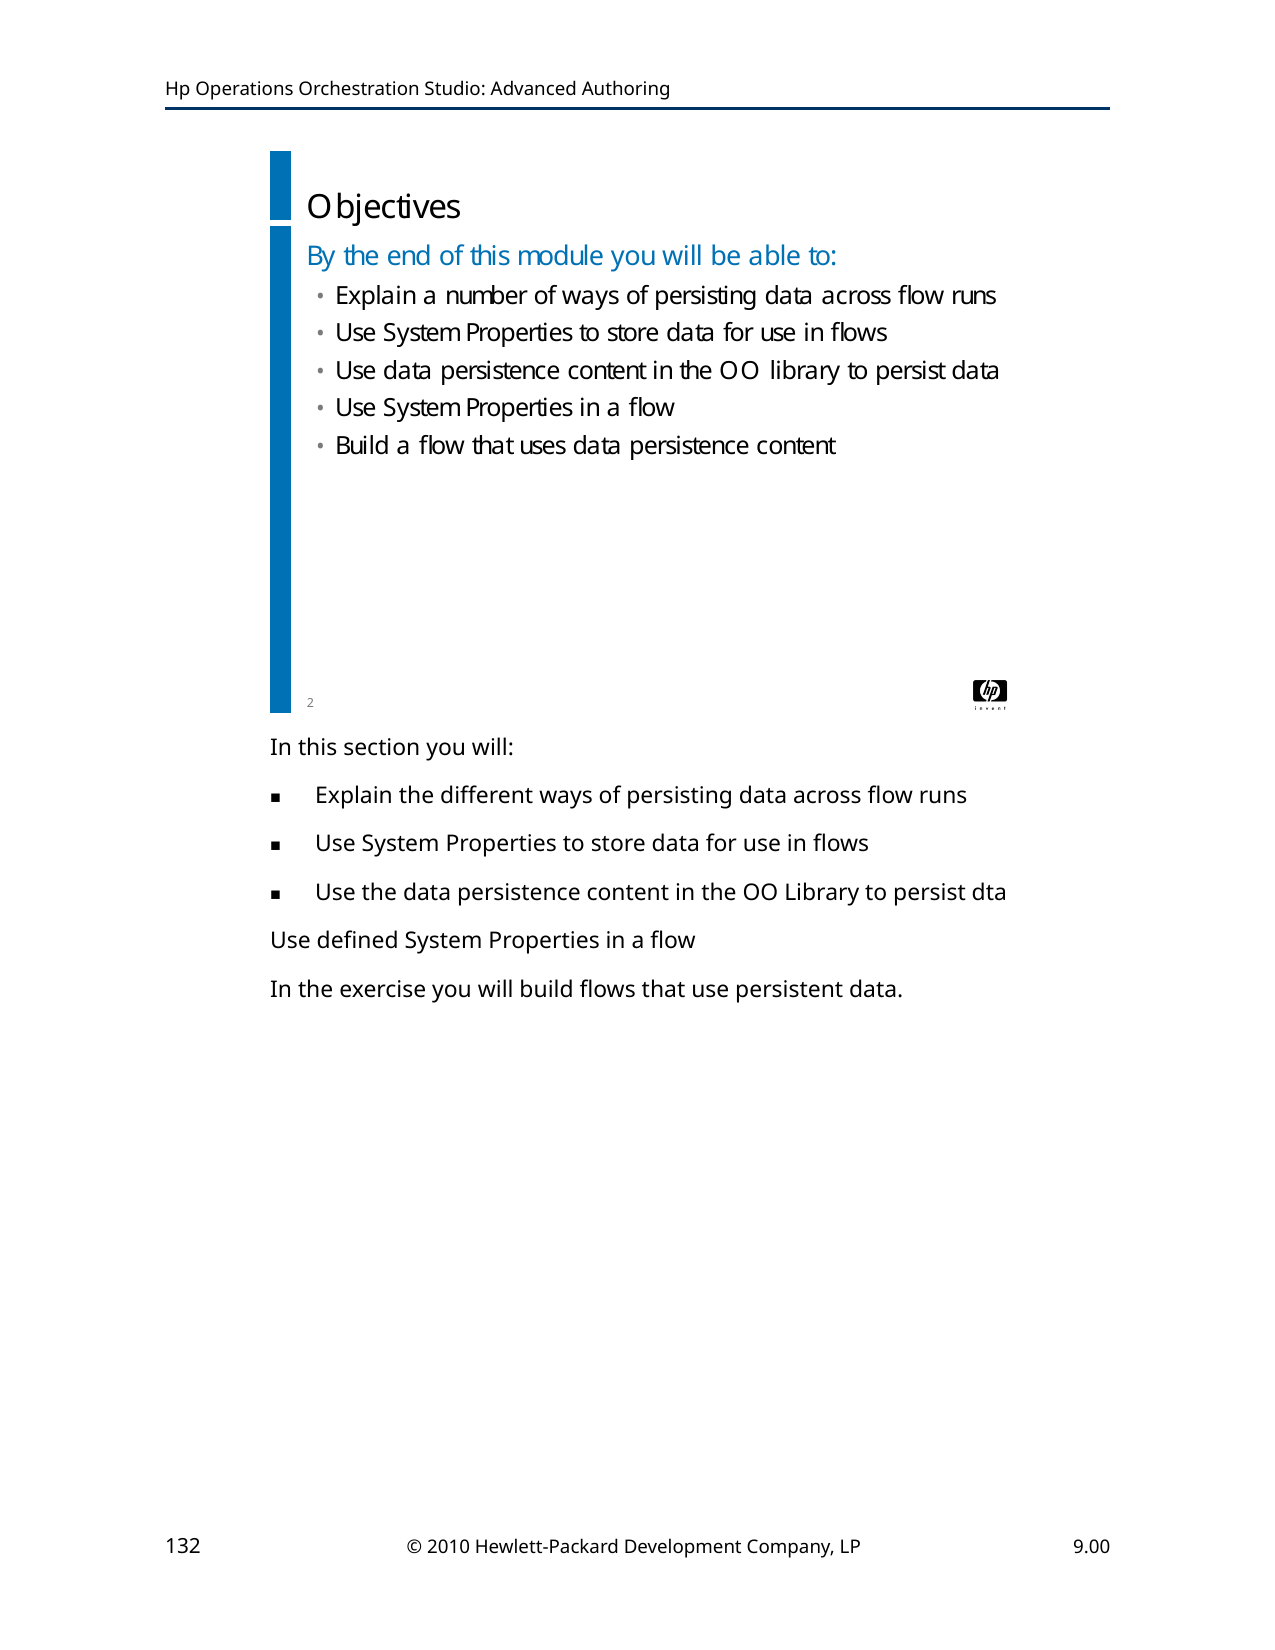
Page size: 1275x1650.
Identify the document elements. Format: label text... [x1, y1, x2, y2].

text Explain the different ways of persisting data across flow runs [270, 779, 1110, 810]
text Use defined System Properties in a flow [270, 924, 1110, 955]
text Use System Properties to store data for use in flows [270, 827, 1110, 858]
text Use the data persistence content in the OO Library to persist dta [270, 876, 1110, 907]
text In this section you will: [270, 730, 1110, 762]
text In the exercise you will build flows that use persistent data. [270, 973, 1110, 1004]
